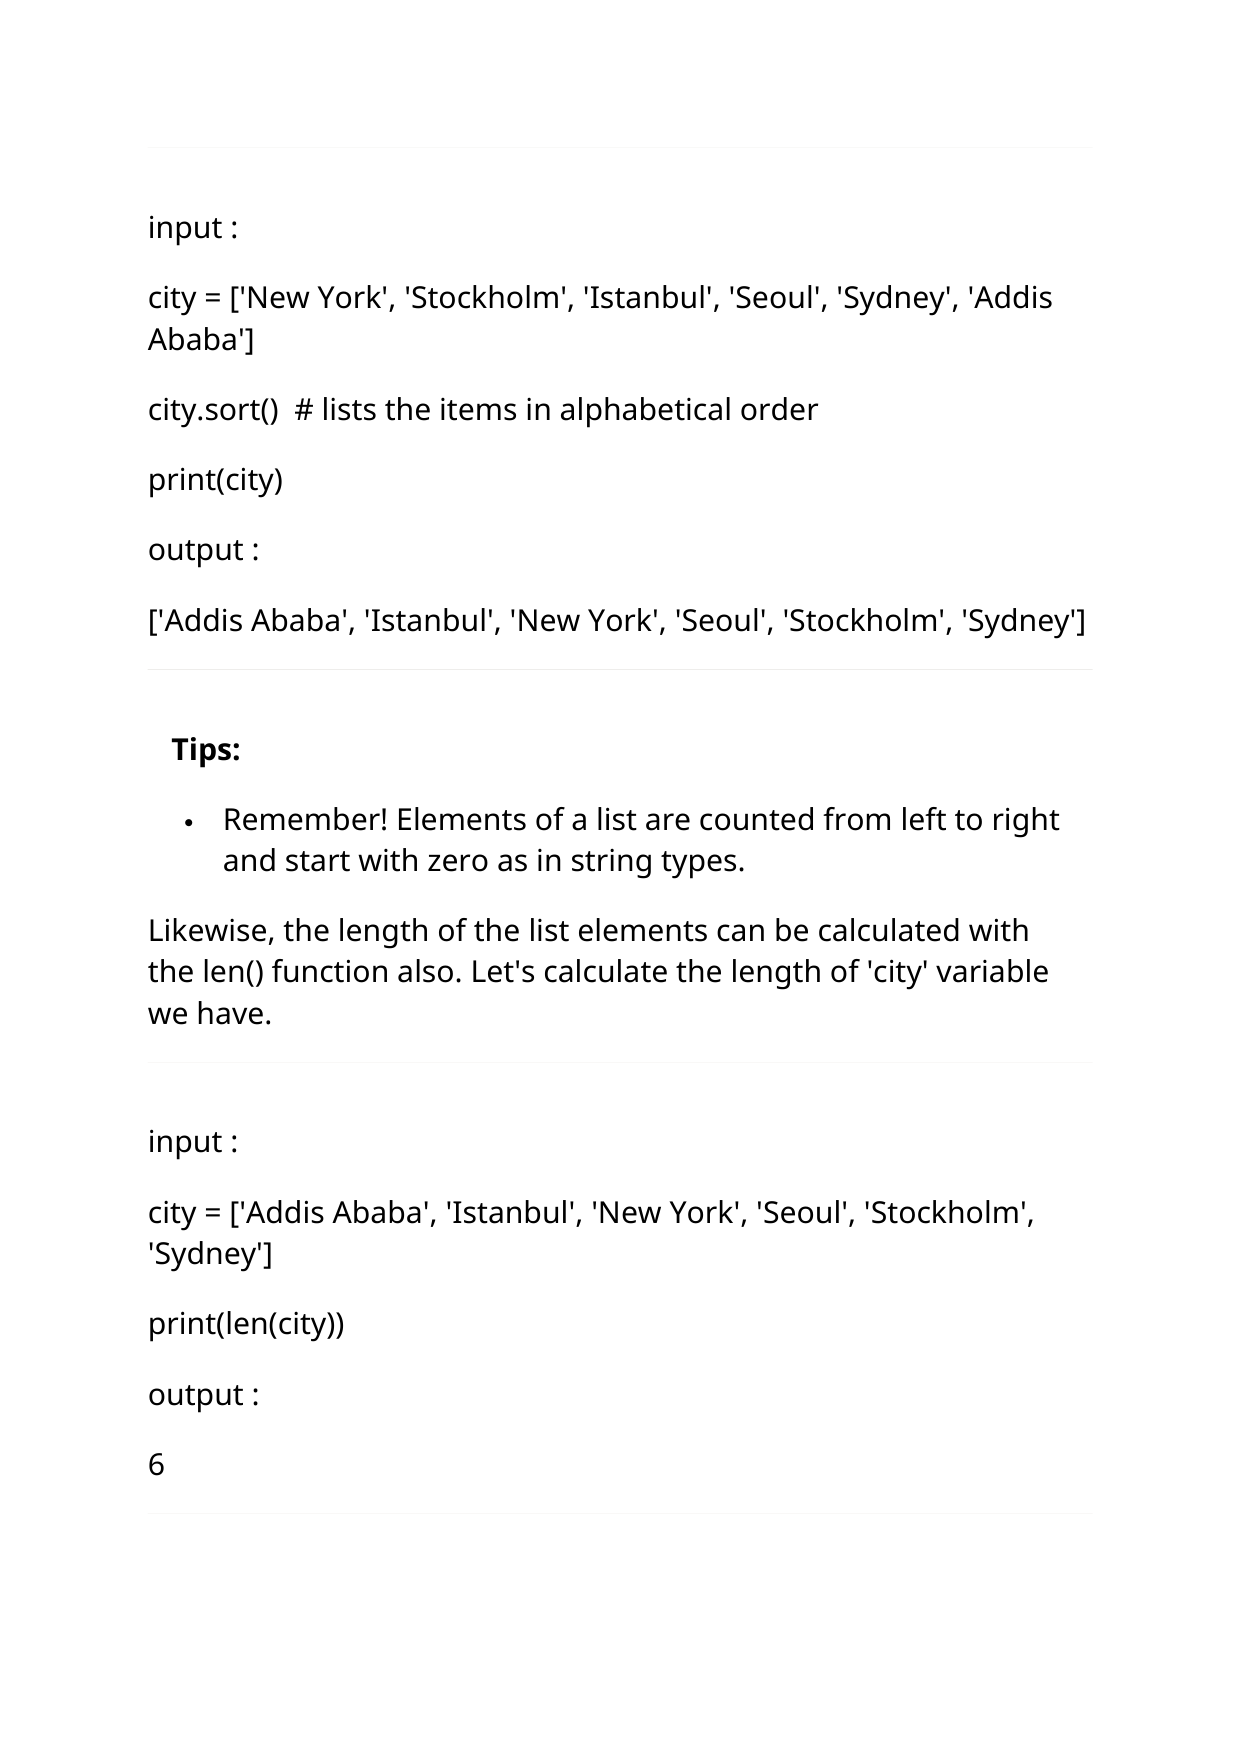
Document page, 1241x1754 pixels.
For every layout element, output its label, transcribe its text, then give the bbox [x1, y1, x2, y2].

text Likewise, the length of the list elements can be calculated with the len() function also. Let's calculate the length of 'city' variable we have. [148, 909, 1093, 1033]
text print(len(city)) [148, 1302, 1093, 1343]
text print(city) [148, 458, 1093, 499]
text output : [148, 528, 1093, 570]
text city.sort() # lists the items in alphabetical order [148, 388, 1093, 429]
text input : [148, 206, 1093, 247]
text input : [148, 1121, 1093, 1162]
text 💡Tips: [148, 728, 1093, 769]
text city = ['Addis Ababa', 'Istanbul', 'New York', 'Seoul', 'Stockholm', 'Sydney'] [148, 1191, 1093, 1273]
text ['Addis Ababa', 'Istanbul', 'New York', 'Seoul', 'Stockholm', 'Sydney'] [148, 599, 1093, 640]
list Remember! Elements of a list are counted from left to right and start with zero as in string types. [185, 798, 1093, 880]
text 6 [148, 1443, 1093, 1484]
text output : [148, 1373, 1093, 1414]
text city = ['New York', 'Stockholm', 'Istanbul', 'Seoul', 'Sydney', 'Addis Ababa'] [148, 276, 1093, 359]
